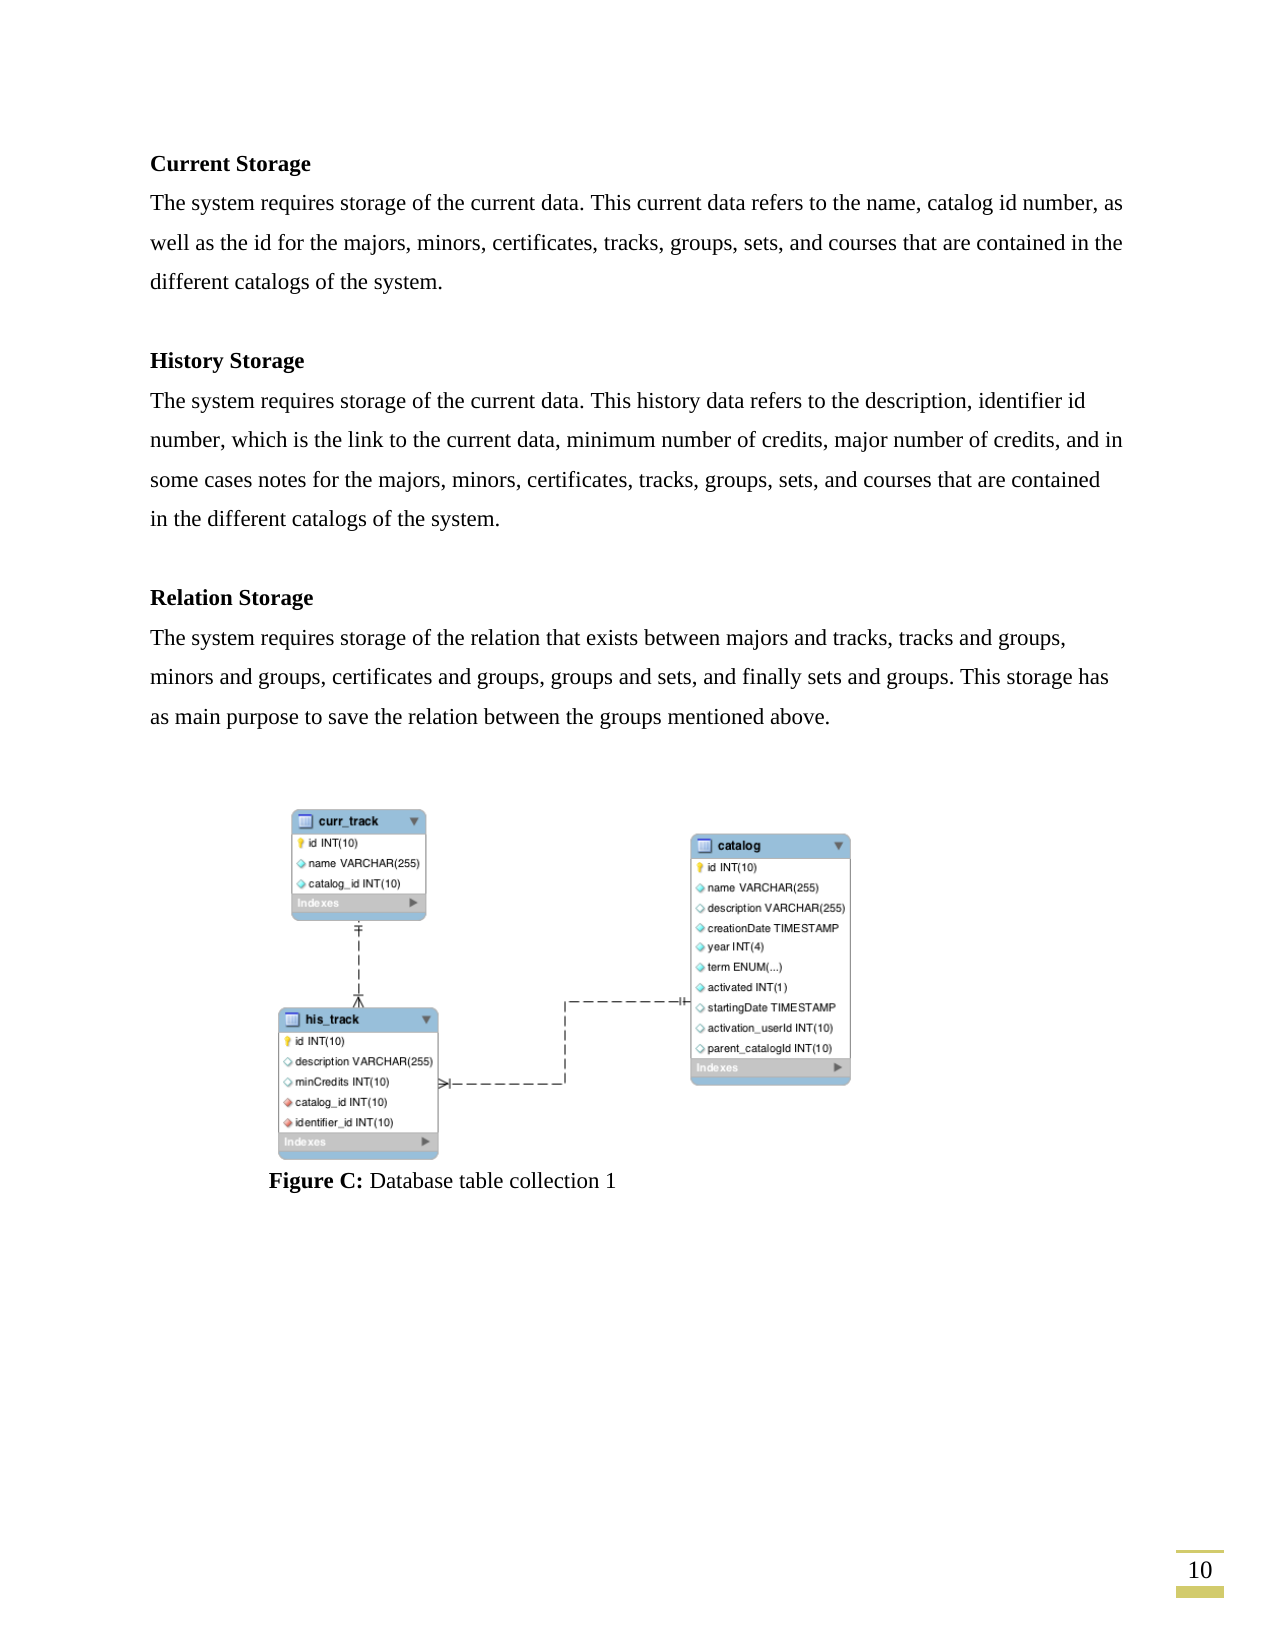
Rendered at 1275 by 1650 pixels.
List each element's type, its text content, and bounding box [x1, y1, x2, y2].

text The system requires storage of the relation that exists between majors and tracks, tracks and groups, minors and groups, certificates and groups, groups and sets, and finally sets and groups. This storage has as main purpose to save the relation between the groups mentioned above. [150, 624, 1125, 729]
text History Storage [150, 347, 1125, 374]
text Relation Storage [150, 584, 1125, 611]
text The system requires storage of the current data. This history data refers to the description, identifier id number, which is the link to the current data, minimum number of credits, major number of credits, and in some cases notes for the majors, minors, certificates, tracks, groups, sets, and courses that are contained in the different catalogs of the system. [150, 387, 1125, 532]
text Figure C: Database table collection 1 [269, 1167, 1125, 1193]
text Current Storage [150, 150, 1125, 176]
text The system requires storage of the current data. This current data refers to the name, catalog id number, as well as the id for the majors, minors, certificates, tracks, groups, sets, and courses that are contained in the different catalogs of the system. [150, 189, 1125, 295]
